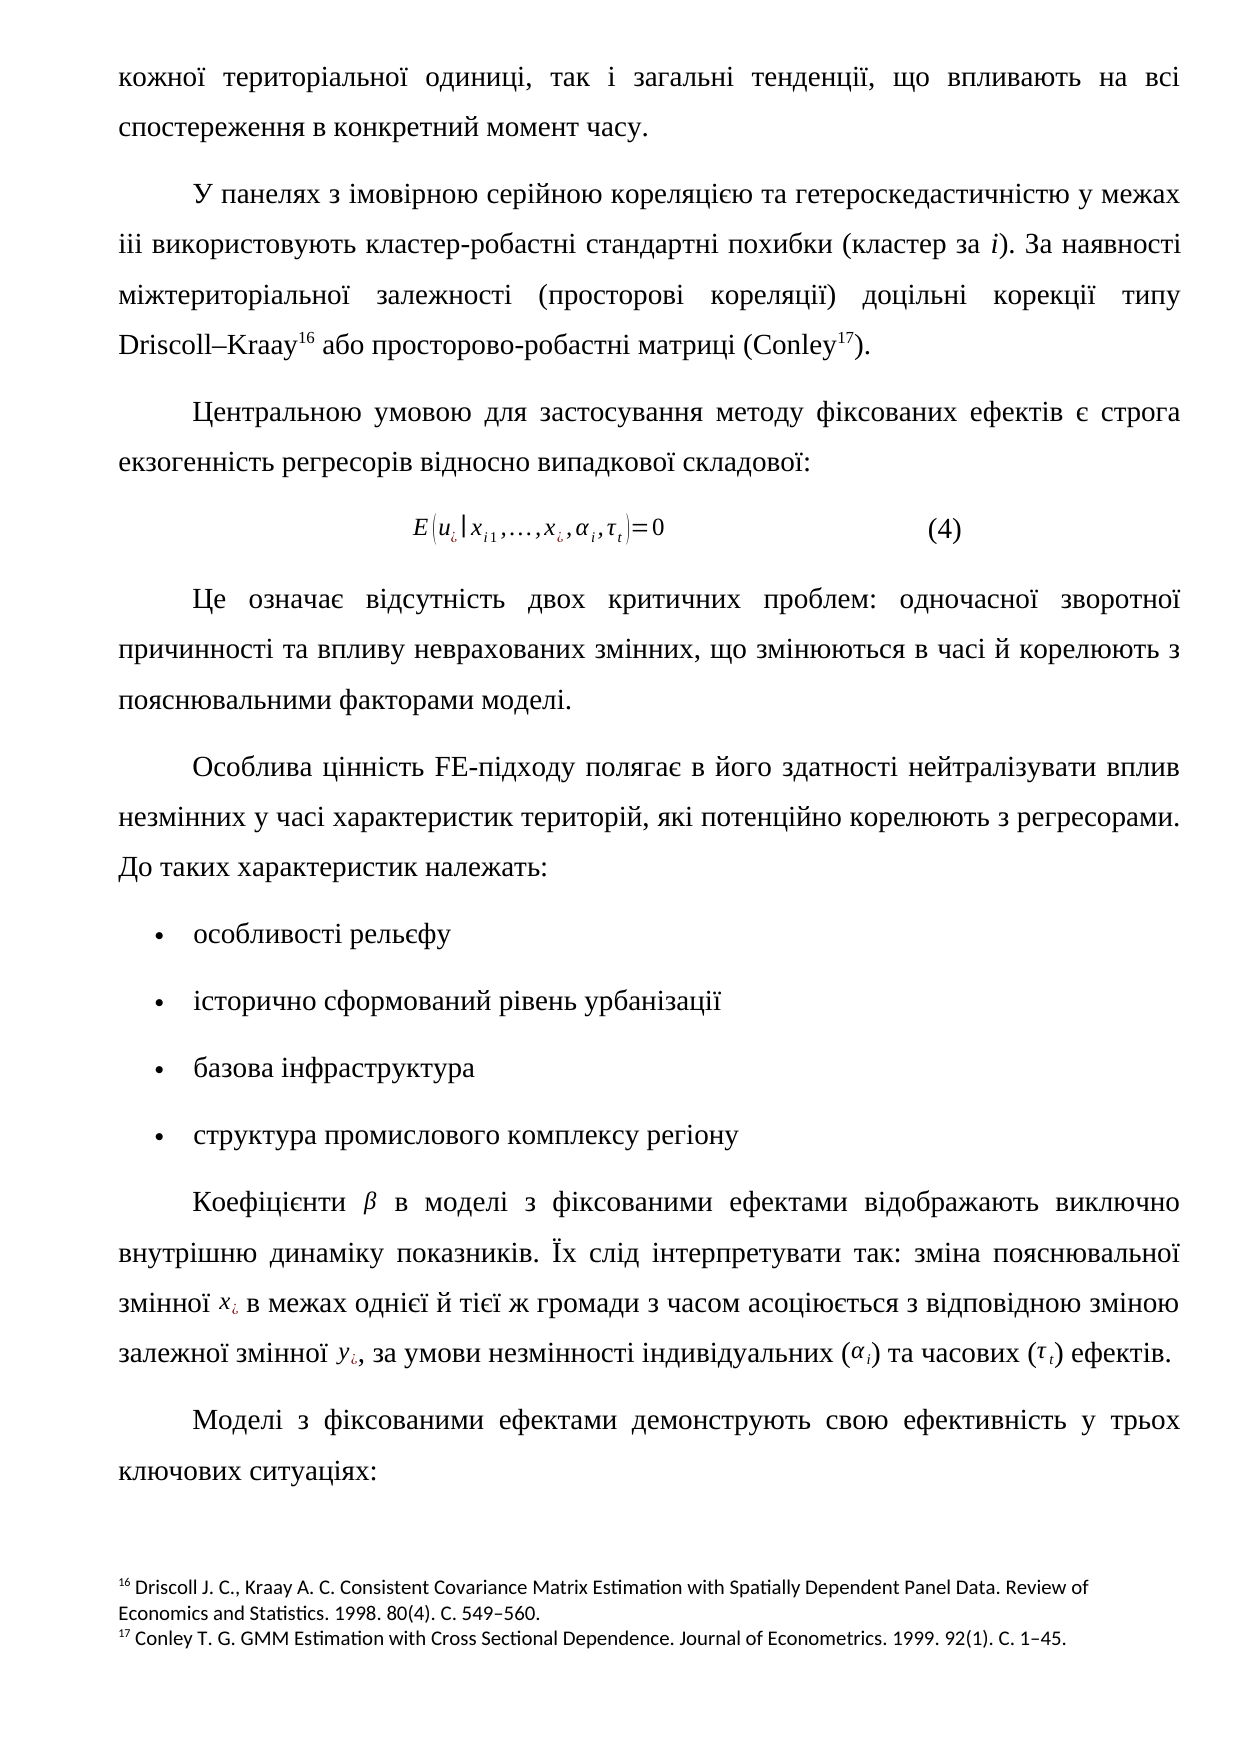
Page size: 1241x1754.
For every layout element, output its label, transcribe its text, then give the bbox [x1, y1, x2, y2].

list особливості рельєфу [156, 917, 1181, 950]
text Коефіцієнти в моделі з фіксованими ефектами відображають виключно внутрішню динаміку показників. Їх слід інтерпретувати так: зміна пояснювальної змінної в межах однієї й тієї ж громади з часом асоціюється з відповідною зміною залежної змінної , за умови незмінності індивідуальних () та часових () ефектів. [118, 1184, 1181, 1369]
text (4) [118, 512, 1181, 548]
list історично сформований рівень урбанізації [156, 983, 1181, 1017]
text Особлива цінність FE-підходу полягає в його здатності нейтралізувати вплив незмінних у часі характеристик територій, які потенційно корелюють з регресорами. До таких характеристик належать: [118, 749, 1181, 883]
text Це означає відсутність двох критичних проблем: одночасної зворотної причинності та впливу неврахованих змінних, що змінюються в часі й корелюють з пояснювальними факторами моделі. [118, 581, 1181, 716]
list структура промислового комплексу регіону [156, 1117, 1181, 1151]
text Моделі з фіксованими ефектами демонструють свою ефективність у трьох ключових ситуаціях: [118, 1402, 1181, 1486]
text Центральною умовою для застосування методу фіксованих ефектів є строга екзогенність регресорів відносно випадкової складової: [118, 394, 1181, 478]
text У панелях з імовірною серійною кореляцією та гетероскедастичністю у межах iii використовують кластер-робастні стандартні похибки (кластер за i). За наявності міжтериторіальної залежності (просторові кореляції) доцільні корекції типу Driscoll–Kraay або просторово-робастні матриці (Conley). [118, 176, 1181, 361]
list базова інфраструктура [156, 1051, 1181, 1084]
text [118, 59, 1181, 143]
